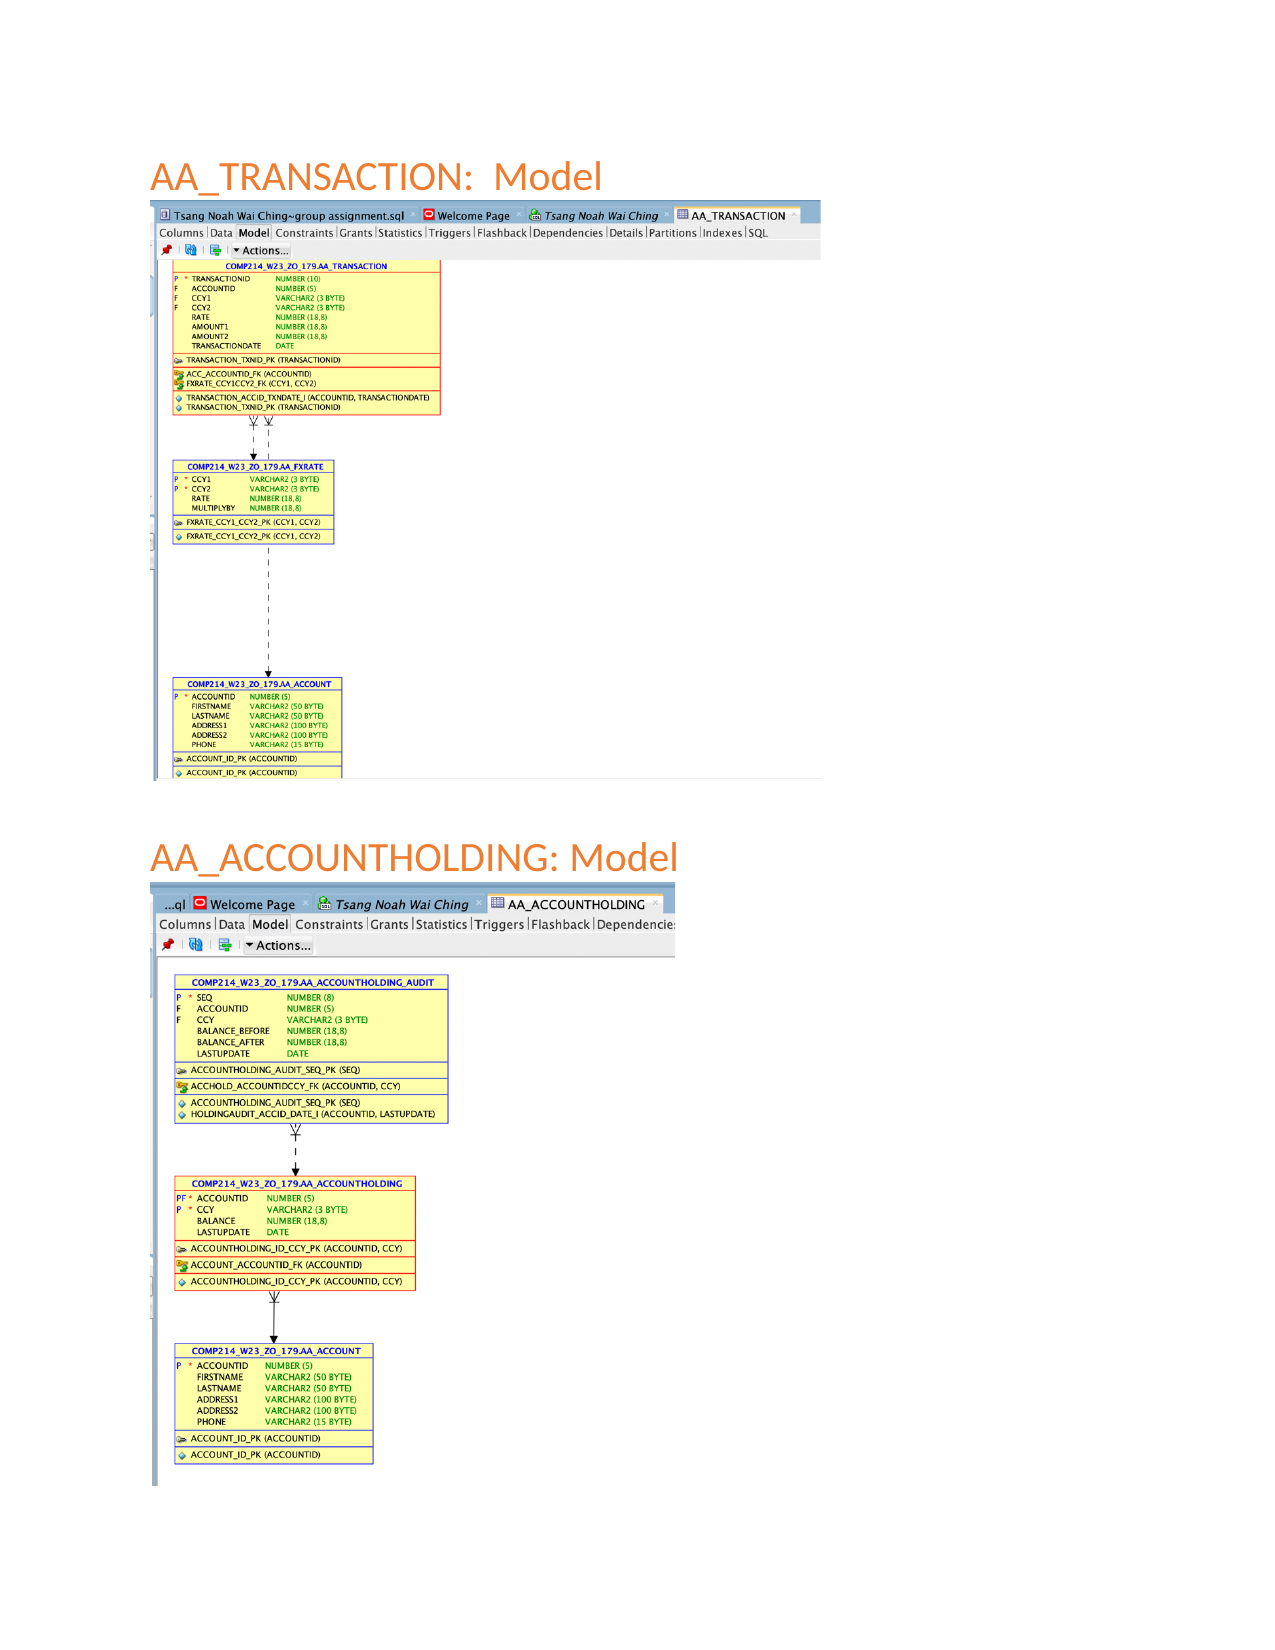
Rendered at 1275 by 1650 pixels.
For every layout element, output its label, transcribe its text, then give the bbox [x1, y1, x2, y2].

text AA_ACCOUNTHOLDING: Model [150, 831, 1125, 882]
picture [150, 882, 675, 1486]
text AA_TRANSACTION: Model [150, 150, 1125, 201]
picture [150, 200, 821, 781]
